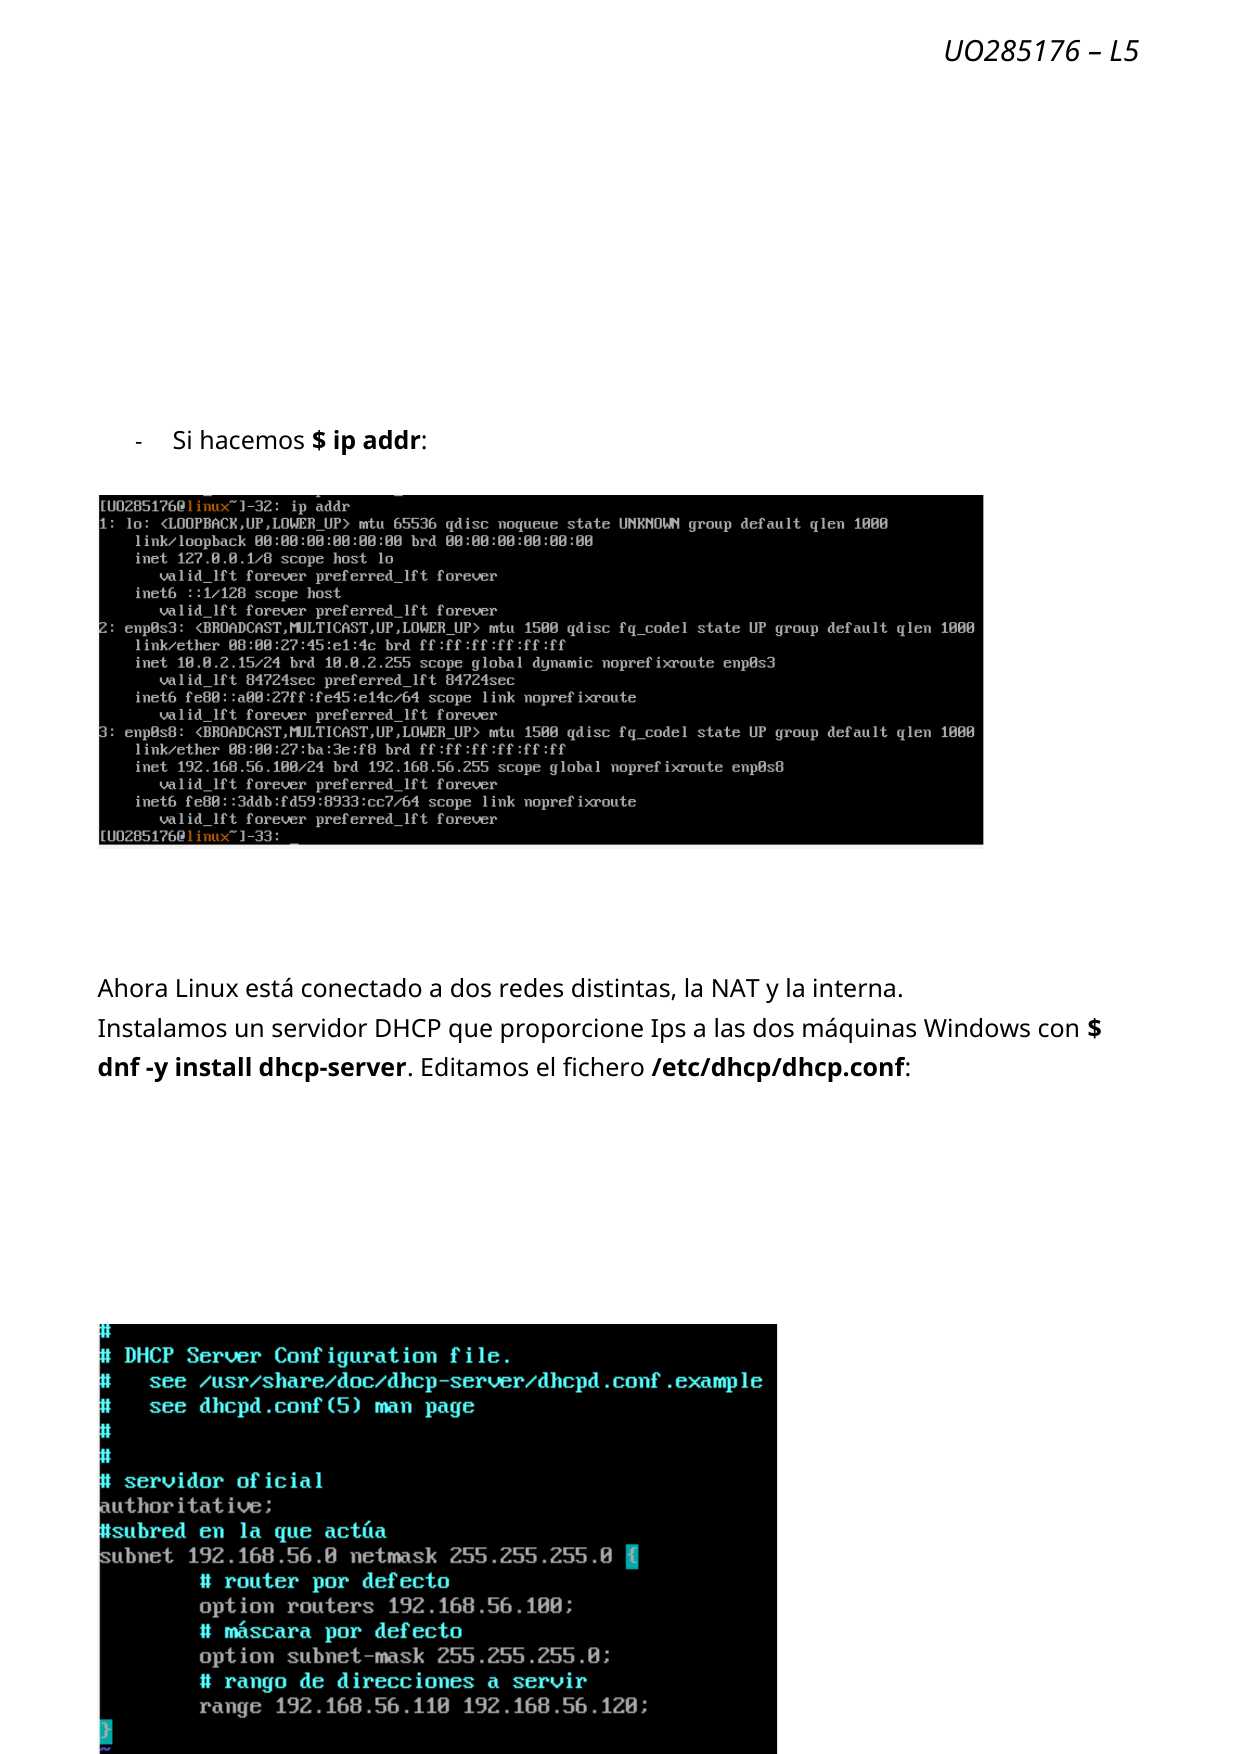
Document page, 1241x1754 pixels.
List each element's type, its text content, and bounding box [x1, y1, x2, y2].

text Instalamos un servidor DHCP que proporcione Ips a las dos máquinas Windows con $ dnf -y install dhcp-server. Editamos el fichero /etc/dhcp/dhcp.conf: [97, 1010, 1143, 1083]
text Ahora Linux está conectado a dos redes distintas, la NAT y la interna. [97, 971, 1143, 1005]
picture [97, 495, 984, 849]
picture [97, 1324, 778, 1754]
list Si hacemos $ ip addr: [135, 423, 1143, 457]
